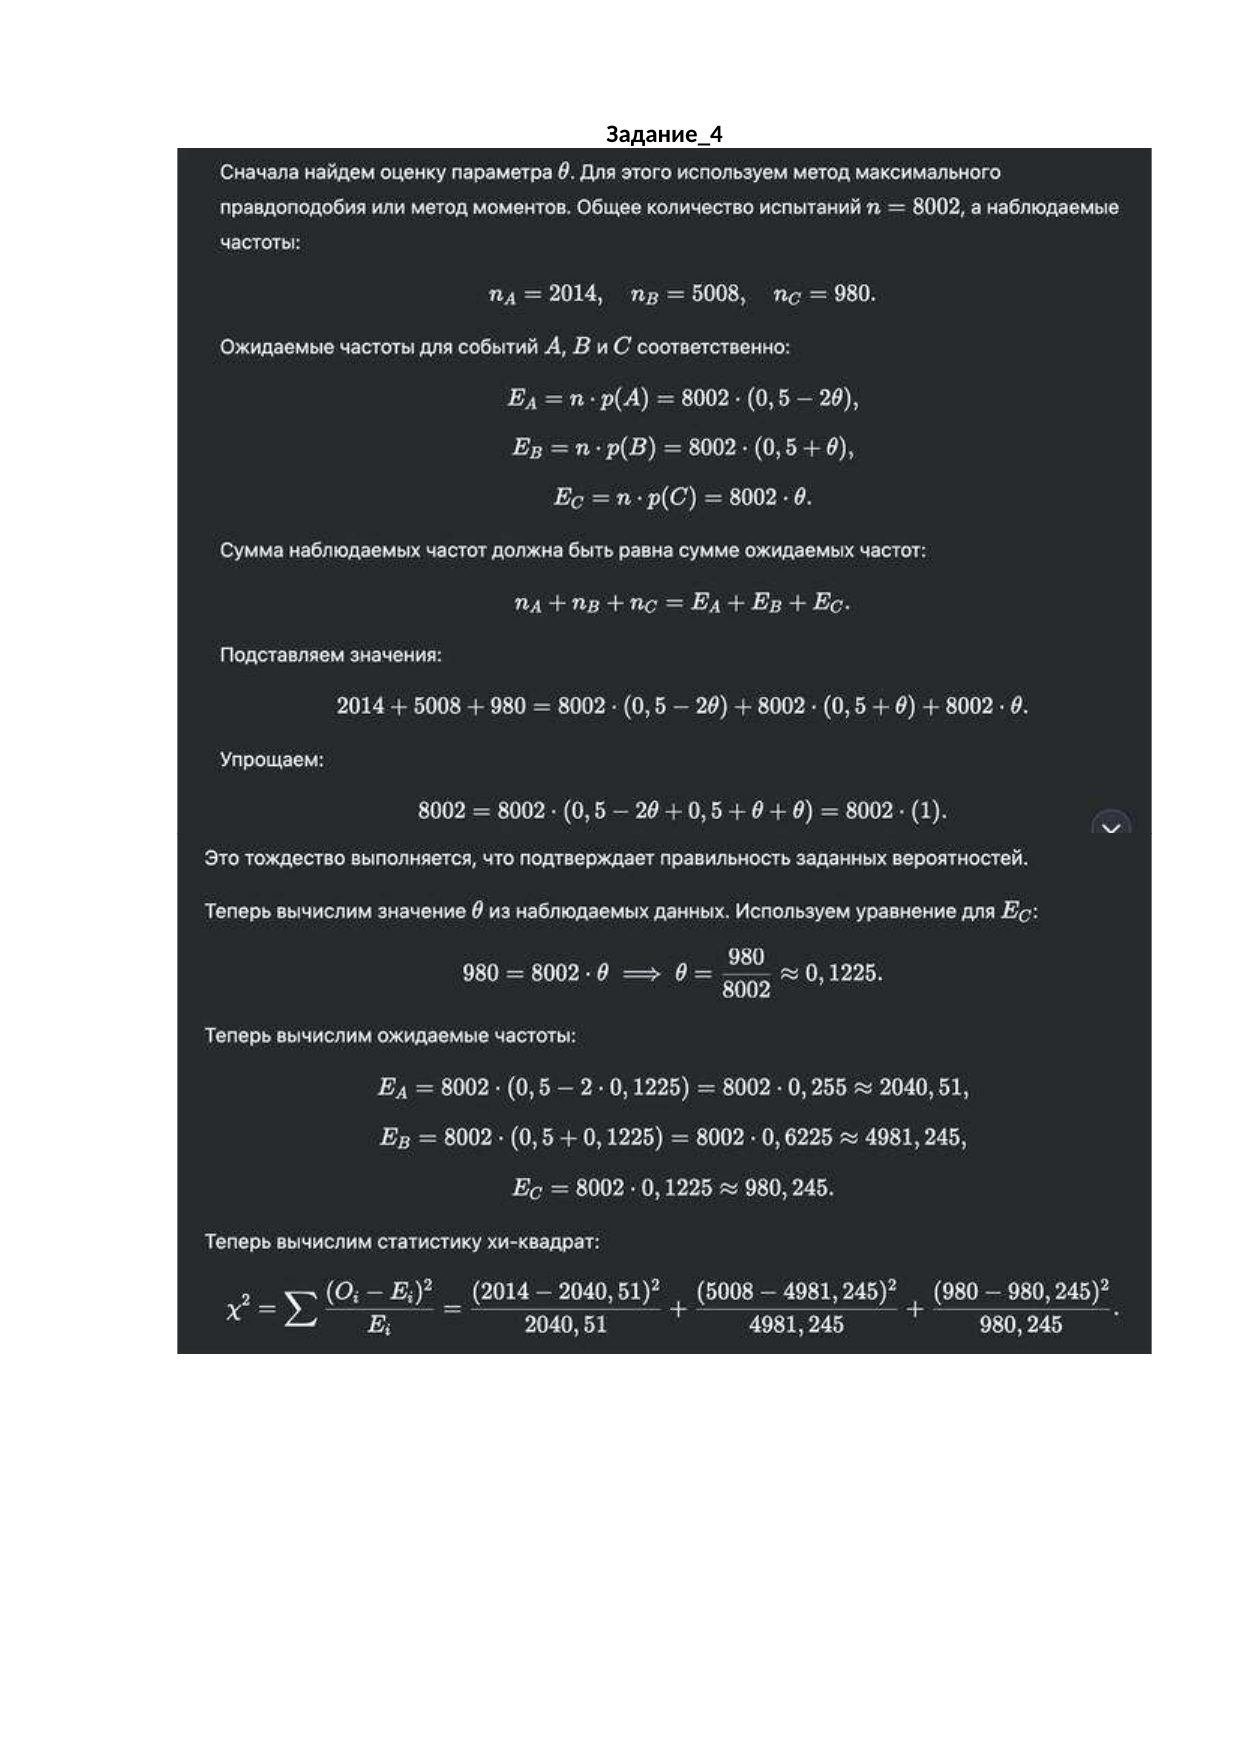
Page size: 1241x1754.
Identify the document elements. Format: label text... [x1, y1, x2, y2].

picture [177, 148, 1152, 1354]
text Задание_4 [177, 118, 1152, 148]
